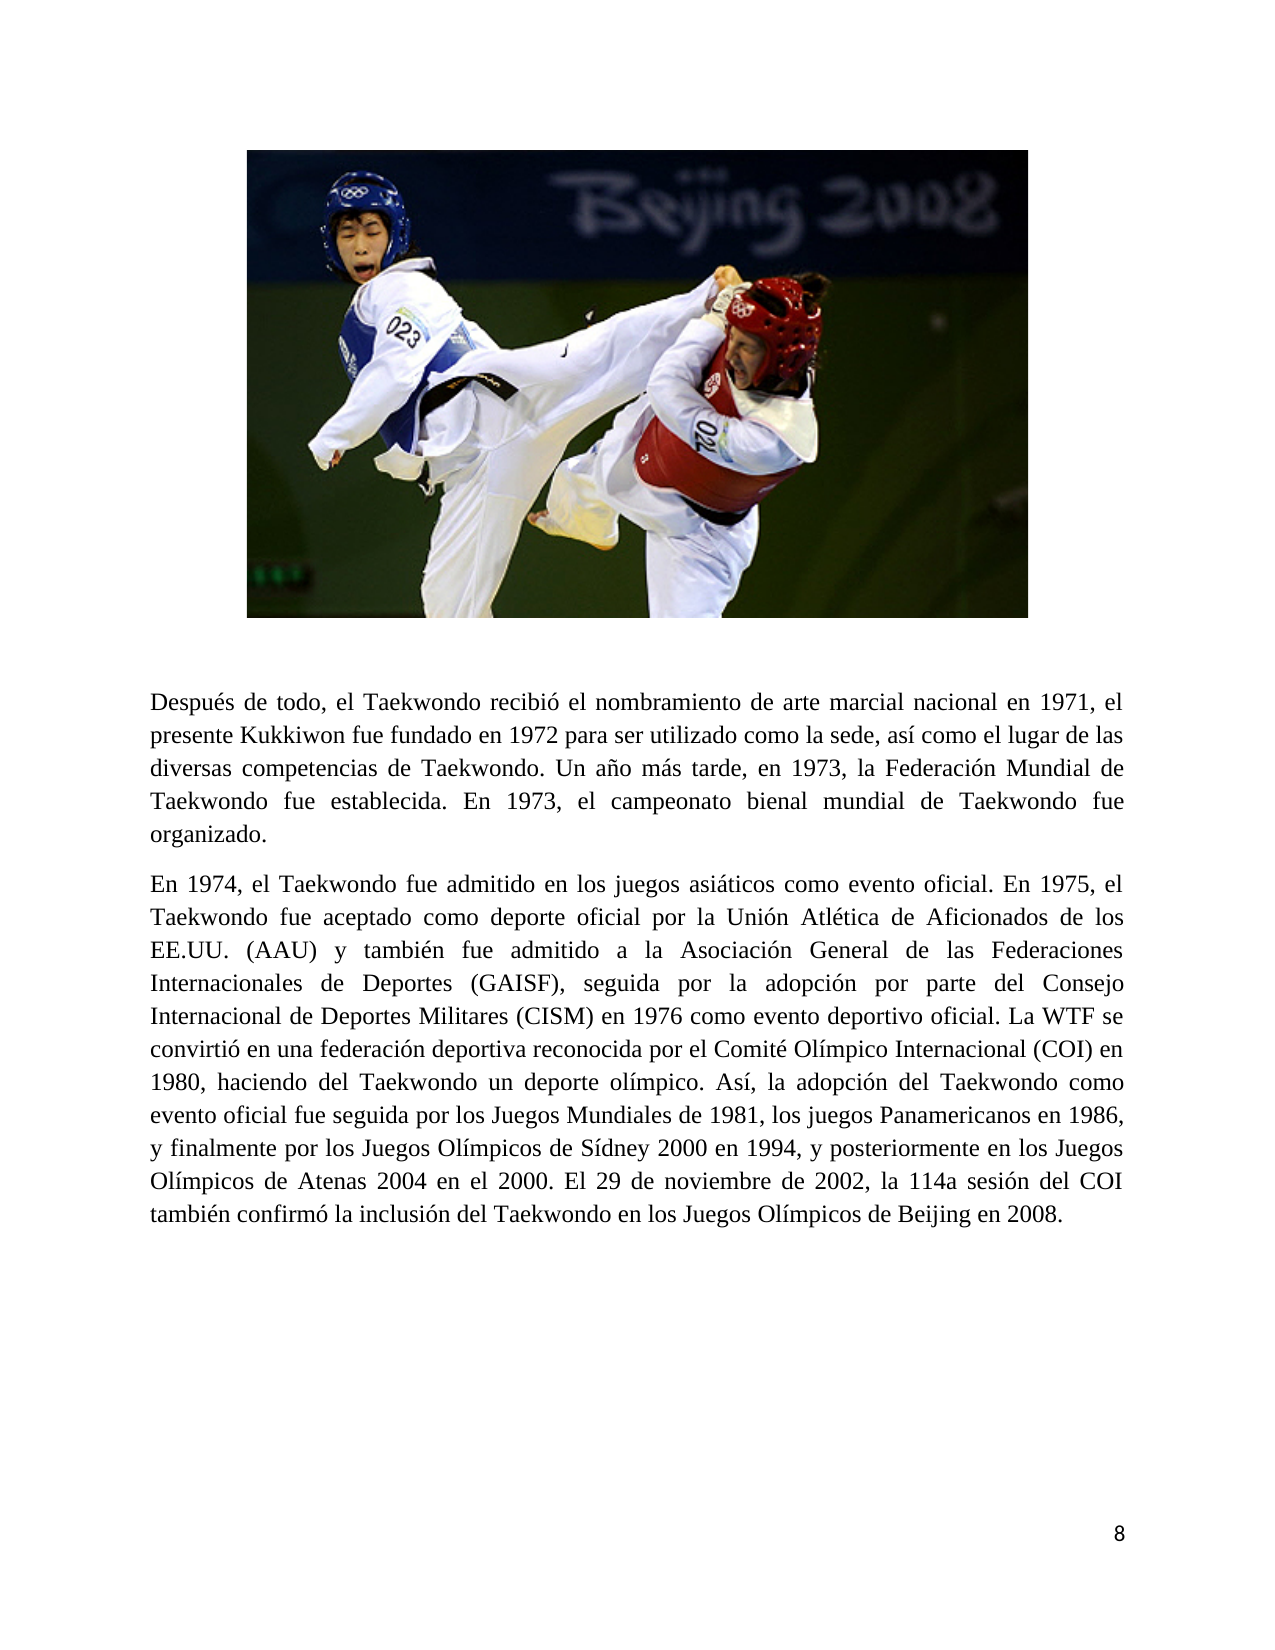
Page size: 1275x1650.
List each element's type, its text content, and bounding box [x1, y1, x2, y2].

text Después de todo, el Taekwondo recibió el nombramiento de arte marcial nacional en 1971, el presente Kukkiwon fue fundado en 1972 para ser utilizado como la sede, así como el lugar de las diversas competencias de Taekwondo. Un año más tarde, en 1973, la Federación Mundial de Taekwondo fue establecida. En 1973, el campeonato bienal mundial de Taekwondo fue organizado. [150, 687, 1125, 848]
picture [246, 150, 1029, 618]
text En 1974, el Taekwondo fue admitido en los juegos asiáticos como evento oficial. En 1975, el Taekwondo fue aceptado como deporte oficial por la Unión Atlética de Aficionados de los EE.UU. (AAU) y también fue admitido a la Asociación General de las Federaciones Internacionales de Deportes (GAISF), seguida por la adopción por parte del Consejo Internacional de Deportes Militares (CISM) en 1976 como evento deportivo oficial. La WTF se convirtió en una federación deportiva reconocida por el Comité Olímpico Internacional (COI) en 1980, haciendo del Taekwondo un deporte olímpico. Así, la adopción del Taekwondo como evento oficial fue seguida por los Juegos Mundiales de 1981, los juegos Panamericanos en 1986, y finalmente por los Juegos Olímpicos de Sídney 2000 en 1994, y posteriormente en los Juegos Olímpicos de Atenas 2004 en el 2000. El 29 de noviembre de 2002, la 114a sesión del COI también confirmó la inclusión del Taekwondo en los Juegos Olímpicos de Beijing en 2008. [150, 869, 1125, 1228]
